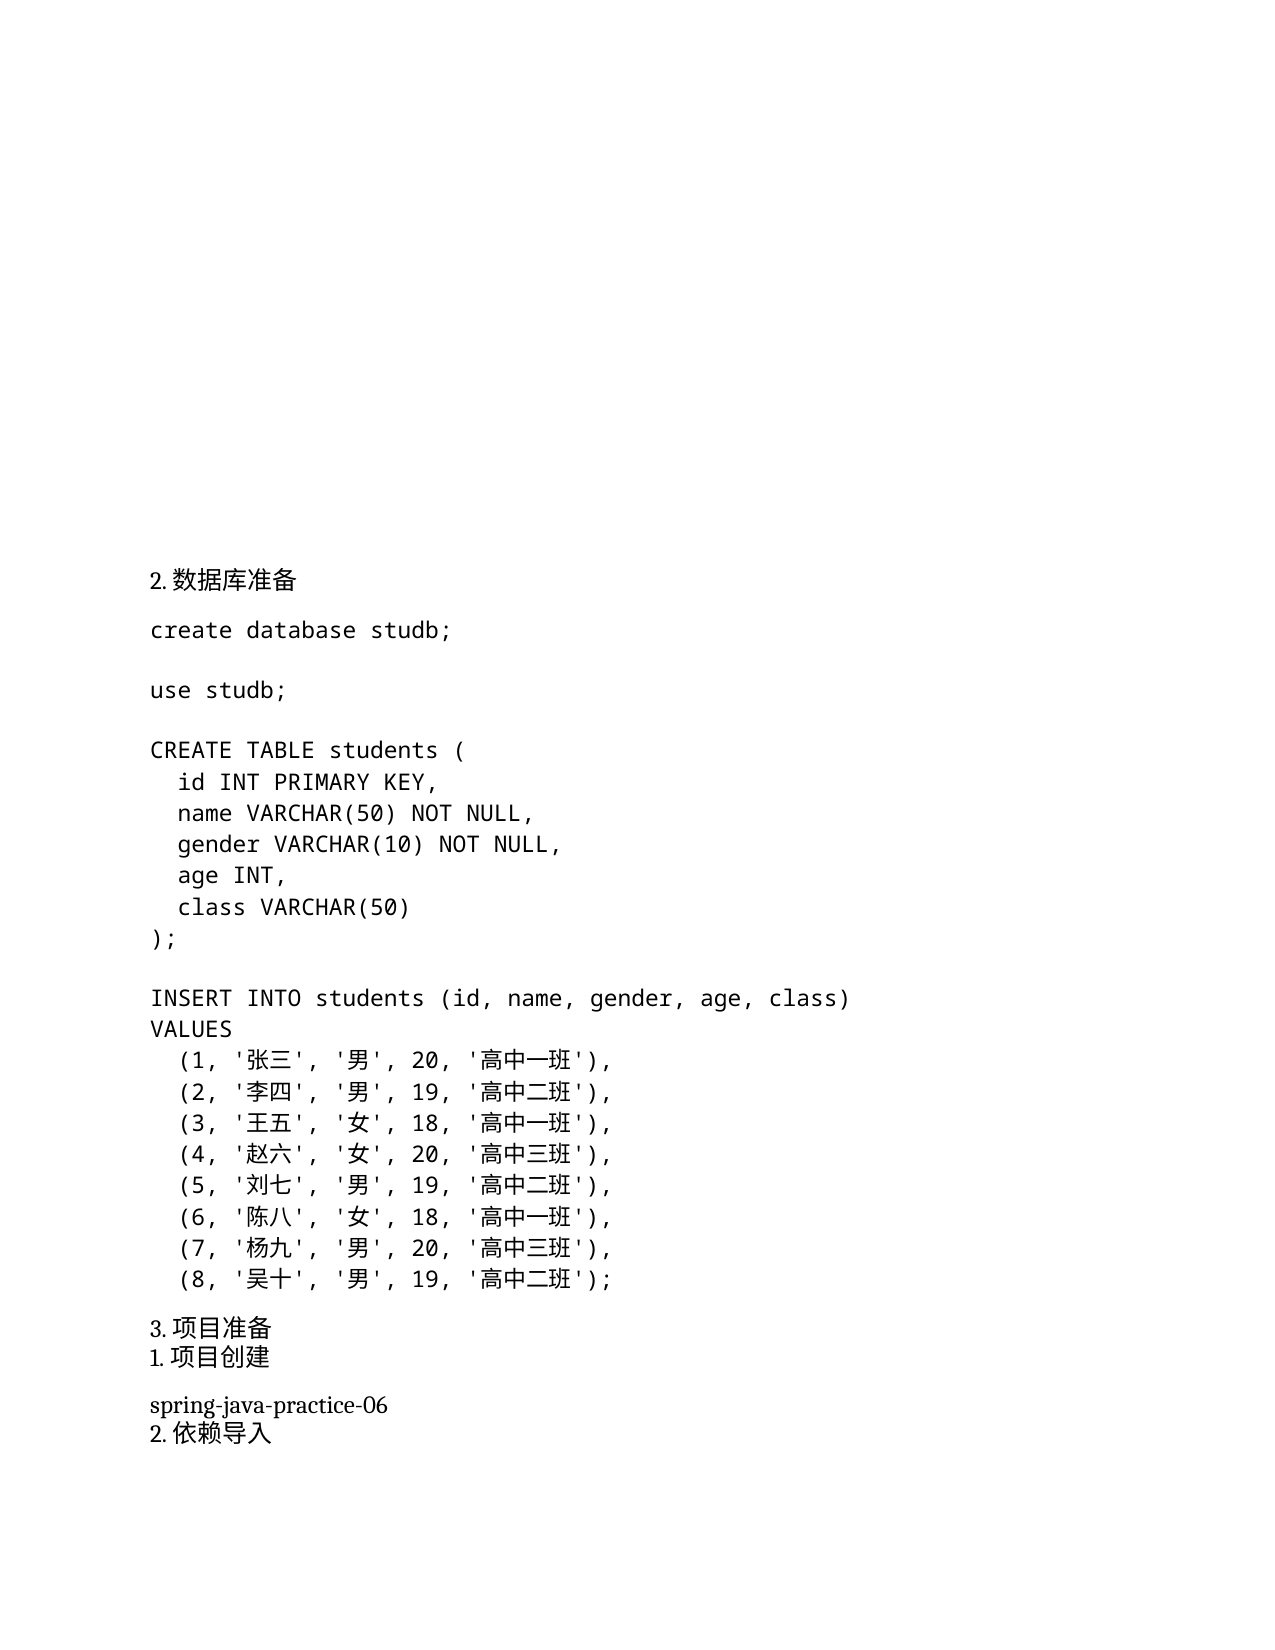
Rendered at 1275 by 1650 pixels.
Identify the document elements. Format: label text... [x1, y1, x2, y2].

text 3. 项目准备 1. 项目创建 [150, 1315, 1125, 1373]
text create database studb; use studb; CREATE TABLE students ( id INT PRIMARY KEY, name VARCHAR(50) NOT NULL, gender VARCHAR(10) NOT NULL, age INT, class VARCHAR(50) ); INSERT INTO students (id, name, gender, age, class) VALUES (1, '张三', '男', 20, '高中一班'), (2, '李四', '男', 19, '高中二班'), (3, '王五', '女', 18, '高中一班'), (4, '赵六', '女', 20, '高中三班'), (5, '刘七', '男', 19, '高中二班'), (6, '陈八', '女', 18, '高中一班'), (7, '杨九', '男', 20, '高中三班'), (8, '吴十', '男', 19, '高中二班'); [150, 614, 1125, 1294]
text 2. 数据库准备 [150, 150, 1125, 596]
text spring-java-practice-06 2. 依赖导入 [150, 1391, 1125, 1449]
